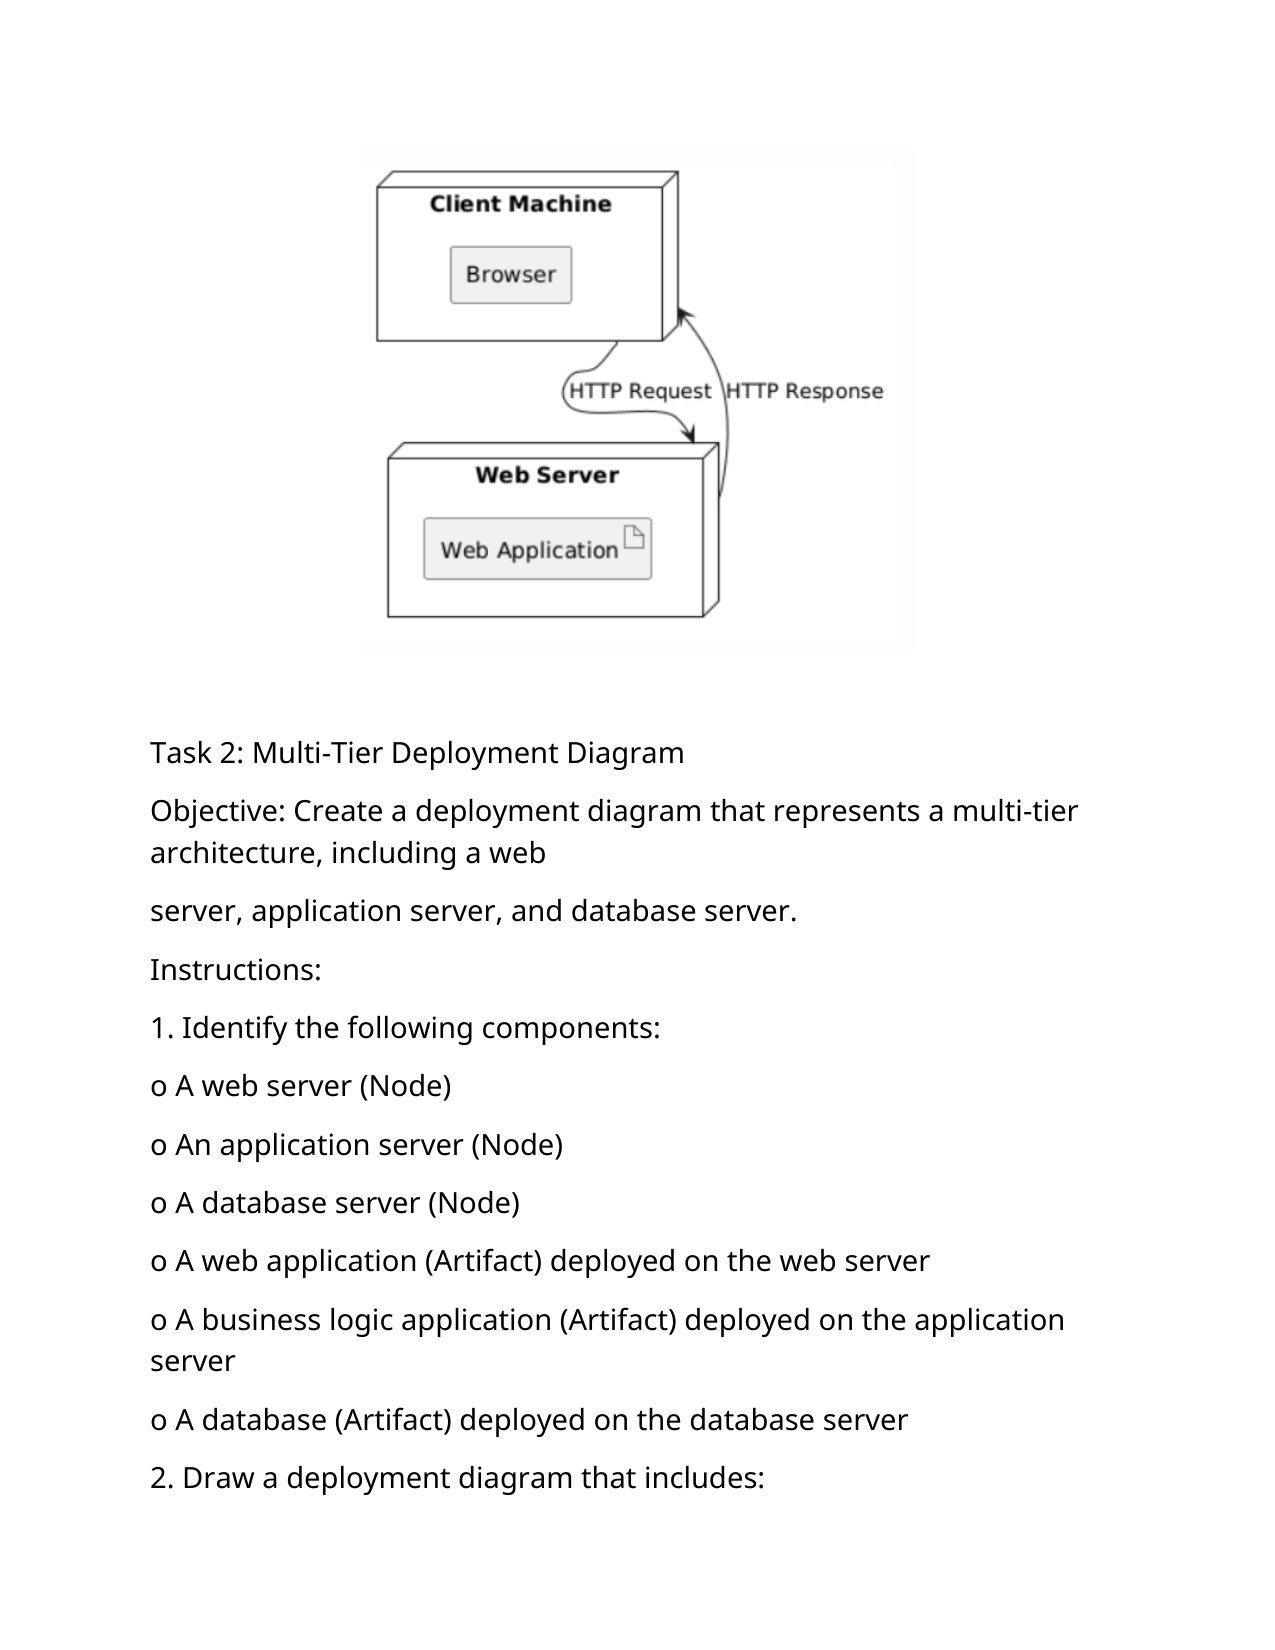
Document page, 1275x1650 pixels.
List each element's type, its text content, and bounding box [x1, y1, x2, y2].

text o A business logic application (Artifact) deployed on the application server [150, 1299, 1125, 1380]
text 1. Identify the following components: [150, 1007, 1125, 1047]
text o A database server (Node) [150, 1182, 1125, 1222]
text server, application server, and database server. [150, 891, 1125, 930]
text o A web server (Node) [150, 1066, 1125, 1105]
text 2. Draw a deployment diagram that includes: [150, 1457, 1125, 1497]
text Objective: Create a deployment diagram that represents a multi-tier architecture, including a web [150, 791, 1125, 872]
text o A database (Artifact) deployed on the database server [150, 1399, 1125, 1439]
text o A web application (Artifact) deployed on the web server [150, 1241, 1125, 1280]
picture [359, 150, 916, 650]
text o An application server (Node) [150, 1124, 1125, 1164]
text Instructions: [150, 949, 1125, 989]
text Task 2: Multi-Tier Deployment Diagram [150, 732, 1125, 772]
